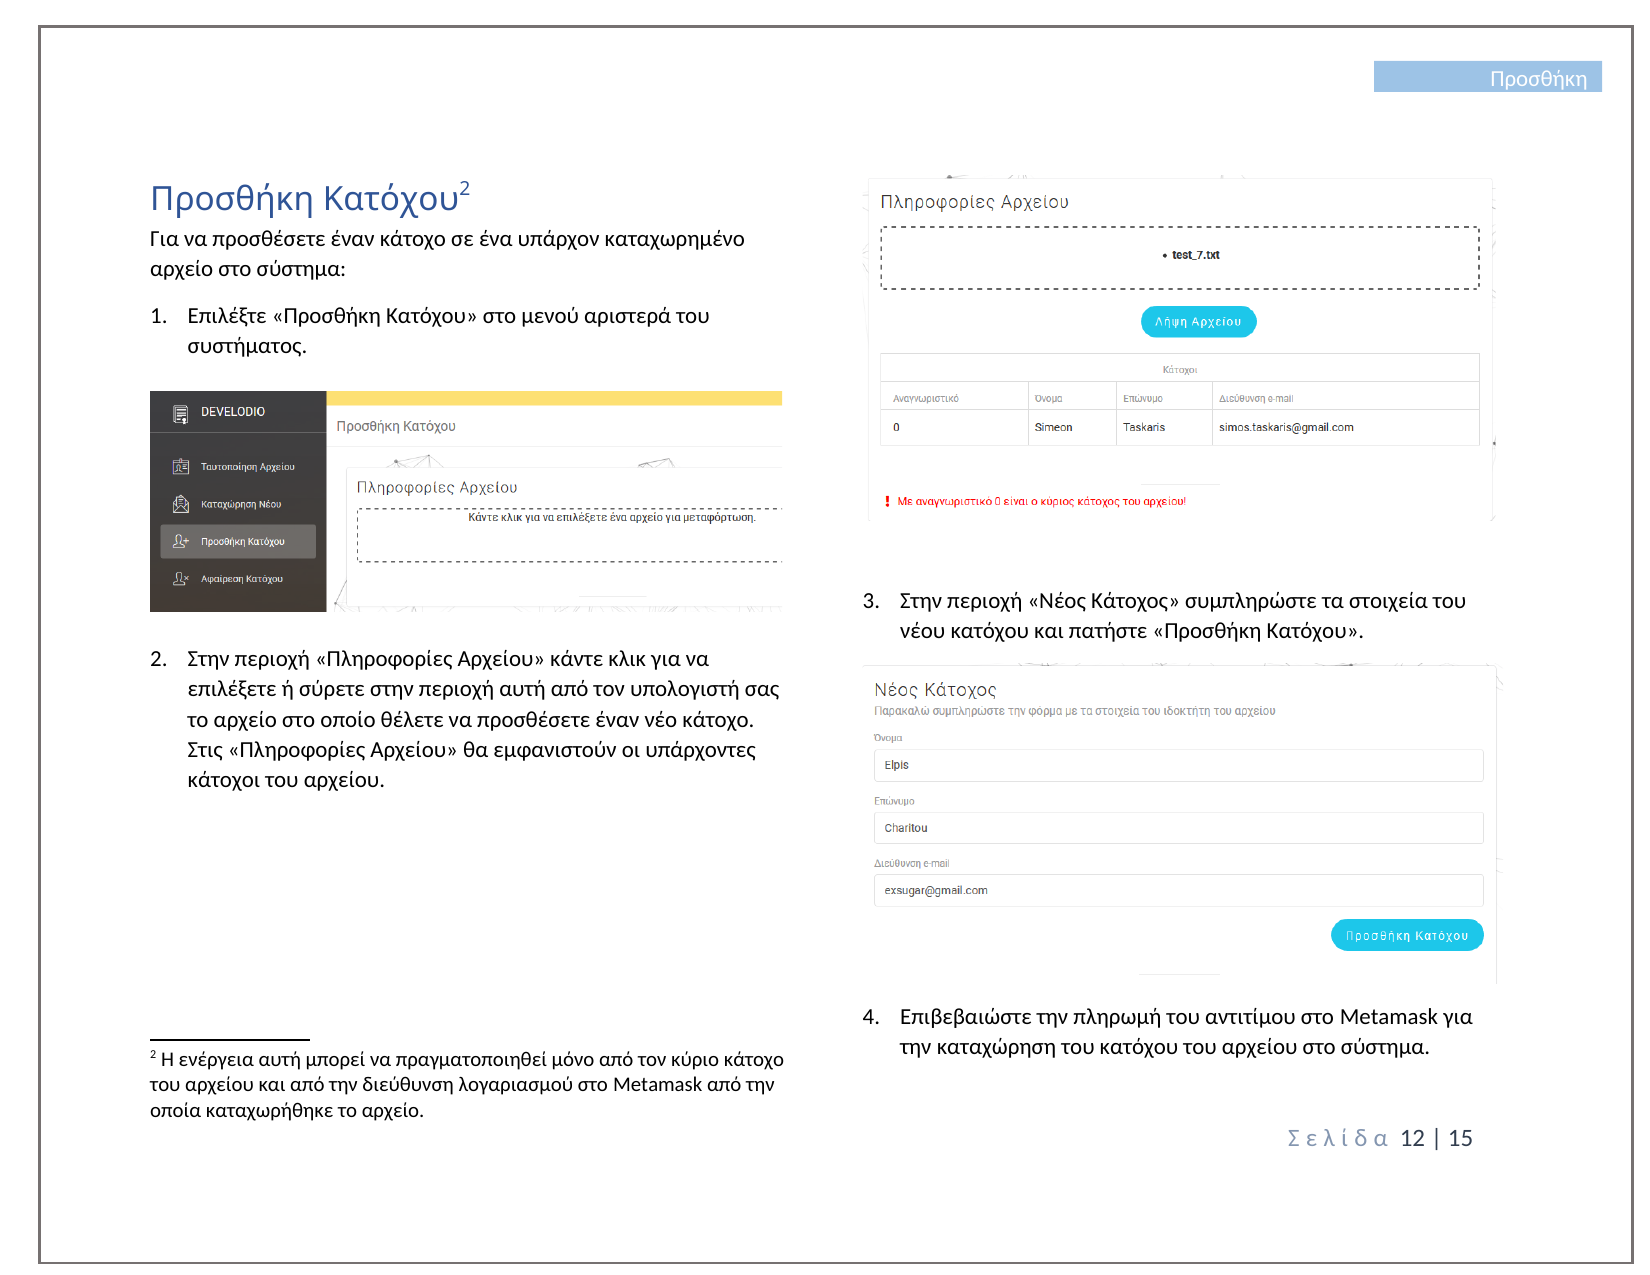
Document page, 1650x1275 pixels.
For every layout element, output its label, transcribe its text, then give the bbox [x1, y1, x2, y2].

picture [862, 663, 1504, 984]
picture [150, 391, 783, 612]
list Στην περιοχή «Νέος Κάτοχος» συμπληρώστε τα στοιχεία του νέου κατόχου και πατήστε «Προσθήκη Κατόχου». [862, 586, 1500, 644]
text Για να προσθέσετε έναν κάτοχο σε ένα υπάρχον καταχωρημένο αρχείο στο σύστημα: [150, 224, 787, 282]
subtitle Προσθήκη Κατόχου [150, 175, 787, 220]
list Επιβεβαιώστε την πληρωμή του αντιτίμου στο Metamask για την καταχώρηση του κατόχου του αρχείου στο σύστημα. [862, 1002, 1500, 1061]
list Επιλέξτε «Προσθήκη Κατόχου» στο μενού αριστερά του συστήματος. [150, 301, 787, 359]
picture [862, 175, 1496, 521]
list Στην περιοχή «Πληροφορίες Αρχείου» κάντε κλικ για να επιλέξετε ή σύρετε στην περιοχή αυτή από τον υπολογιστή σας το αρχείο στο οποίο θέλετε να προσθέσετε έναν νέο κάτοχο. Στις «Πληροφορίες Αρχείου» θα εμφανιστούν οι υπάρχοντες κάτοχοι του αρχείου. [150, 644, 787, 793]
